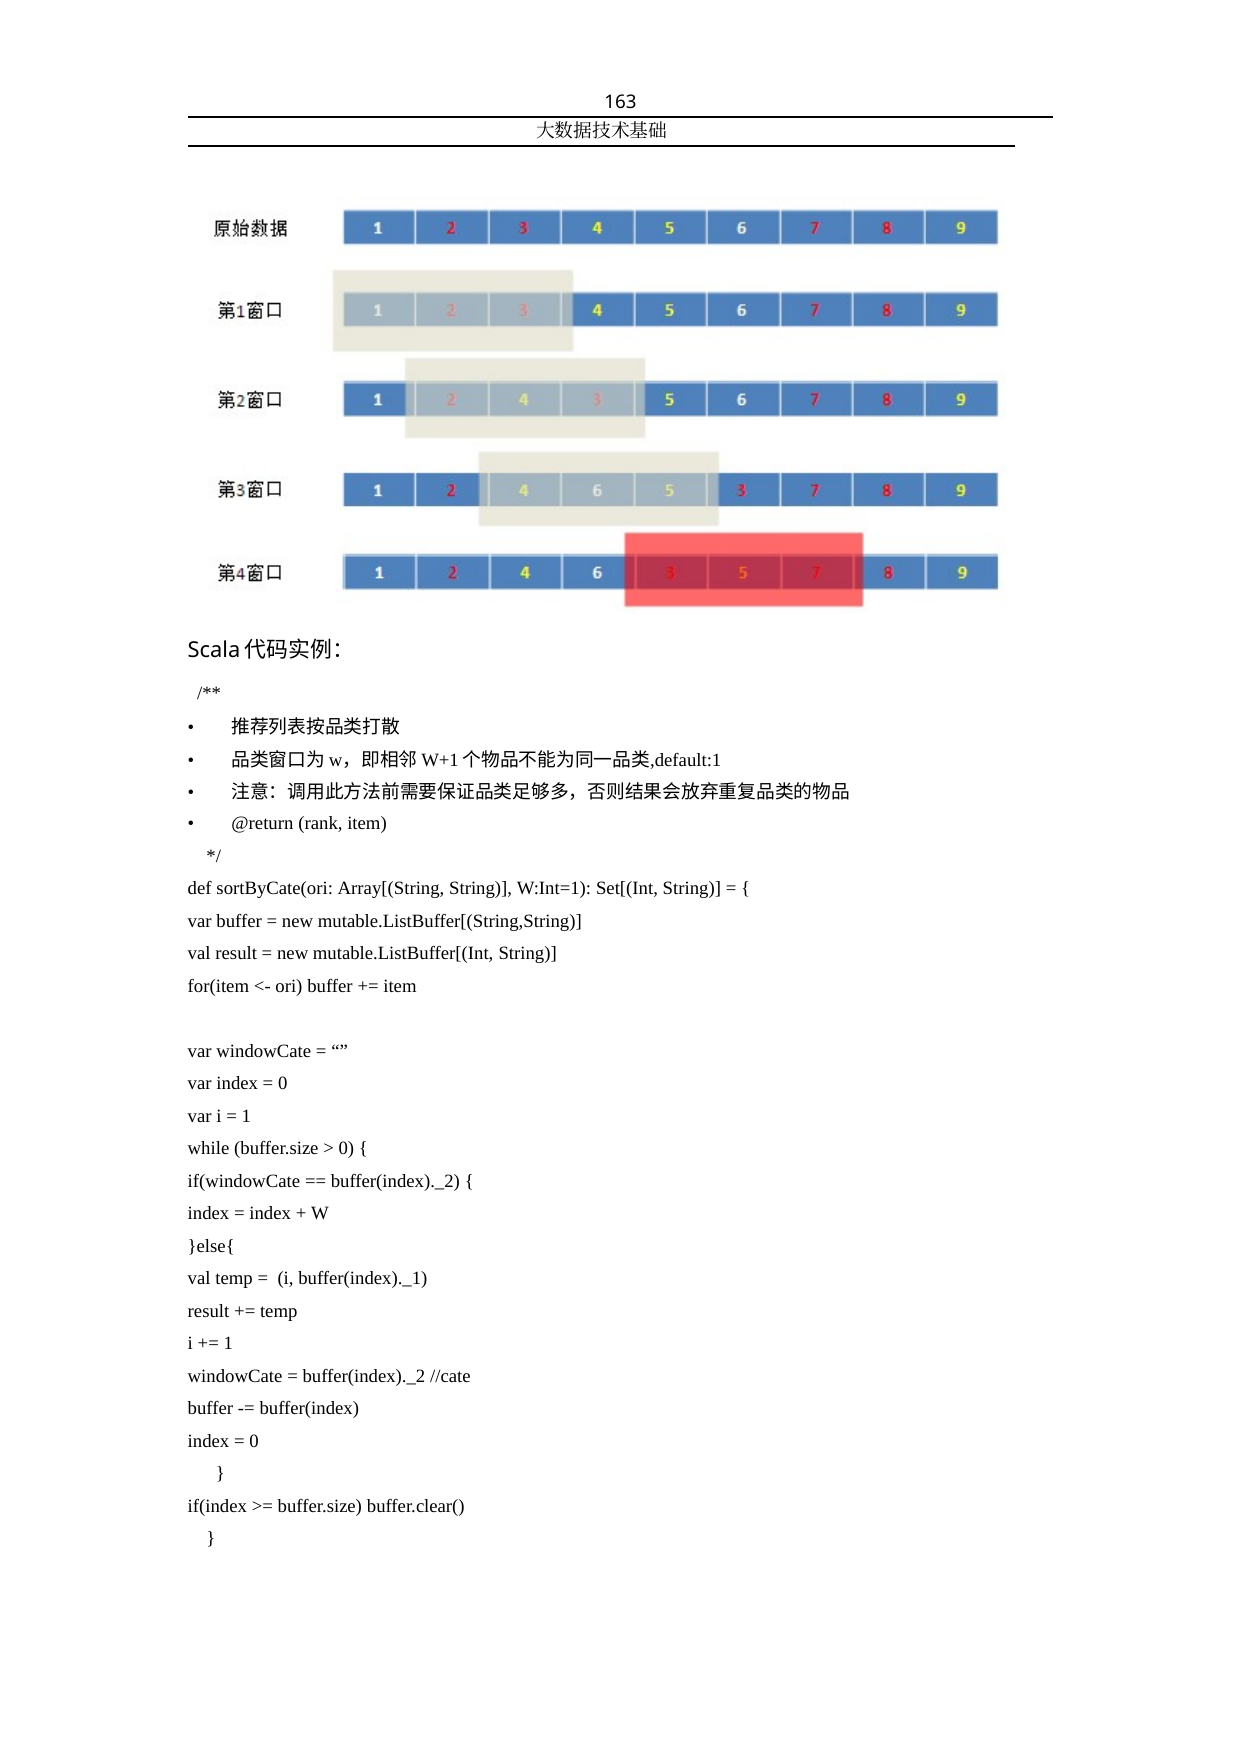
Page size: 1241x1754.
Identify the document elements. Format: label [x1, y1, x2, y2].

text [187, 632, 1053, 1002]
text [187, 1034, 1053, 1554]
picture [187, 192, 1053, 616]
